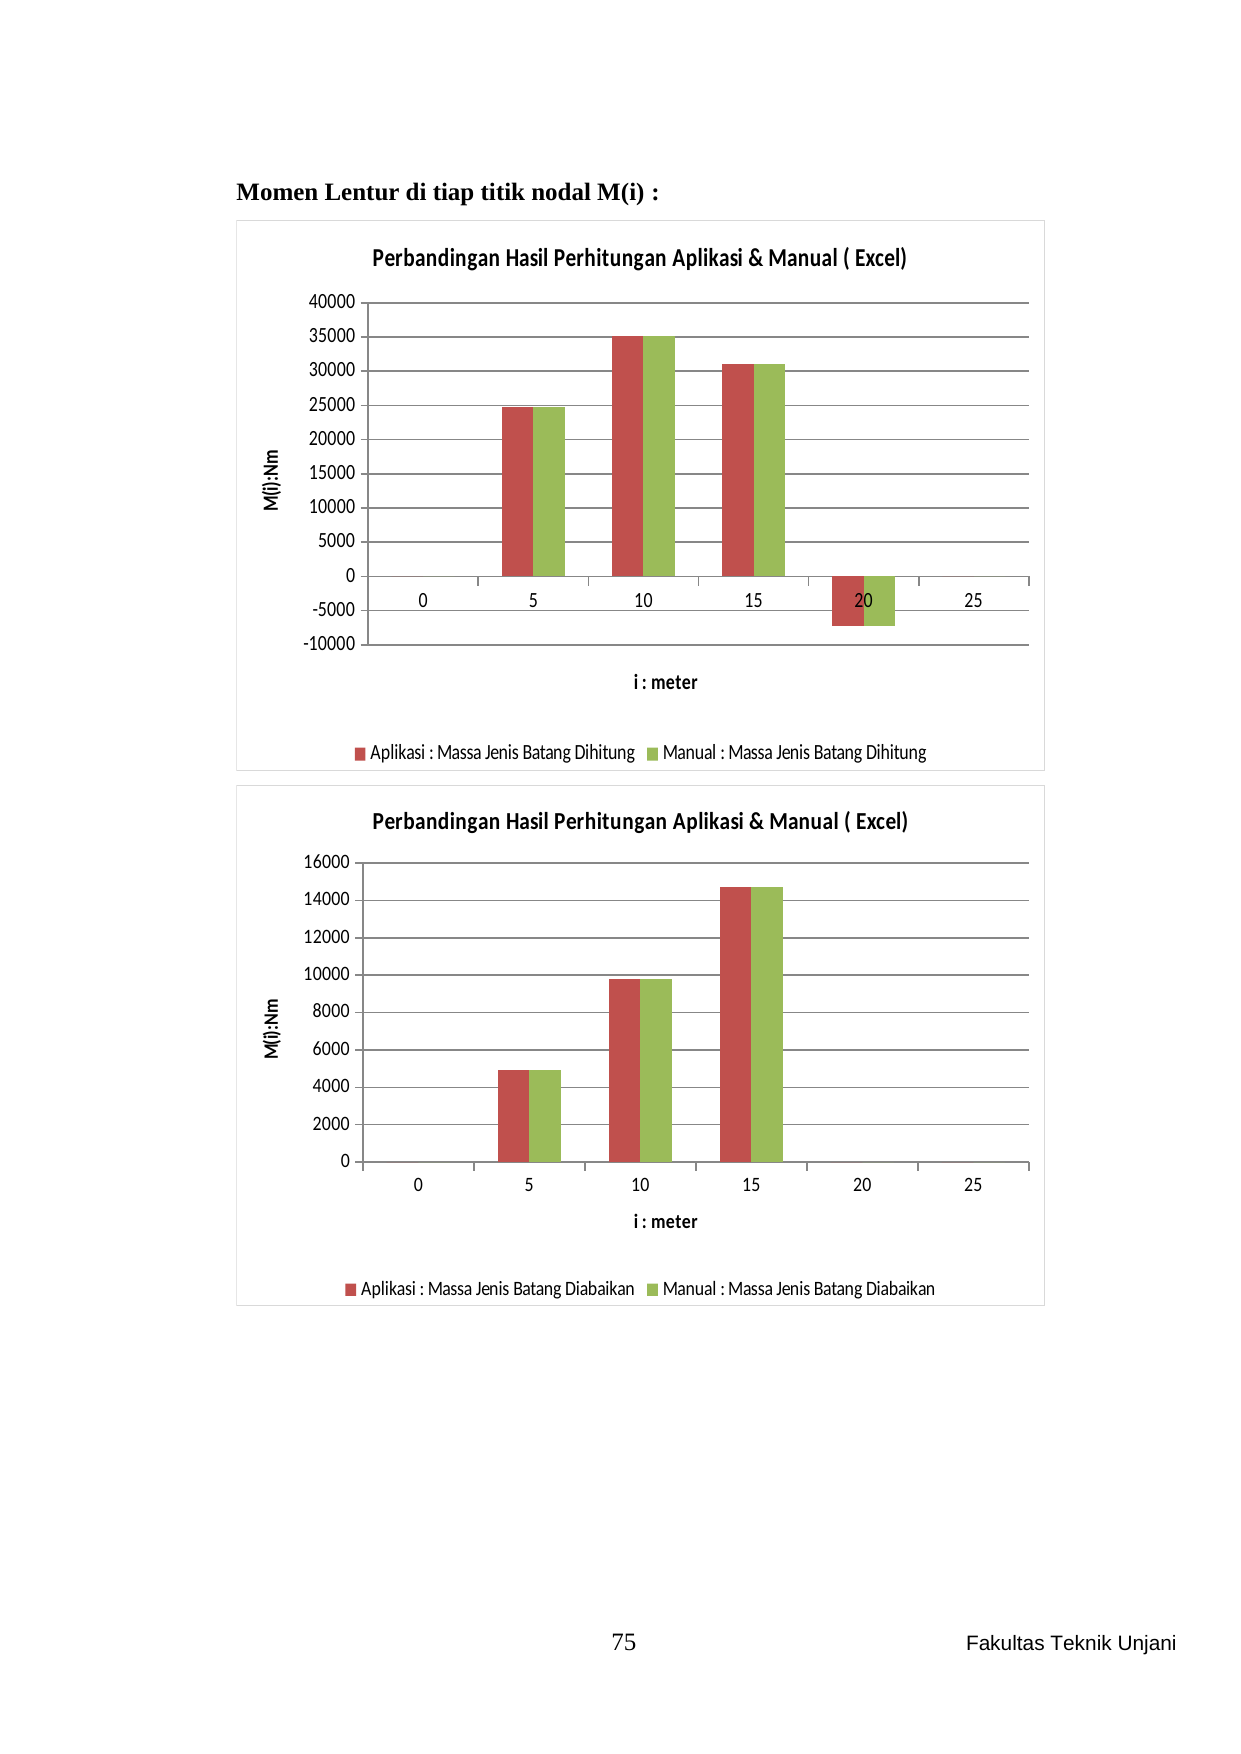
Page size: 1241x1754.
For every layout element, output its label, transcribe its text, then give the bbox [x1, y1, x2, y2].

text Momen Lentur di tiap titik nodal M(i) : [236, 177, 1063, 206]
